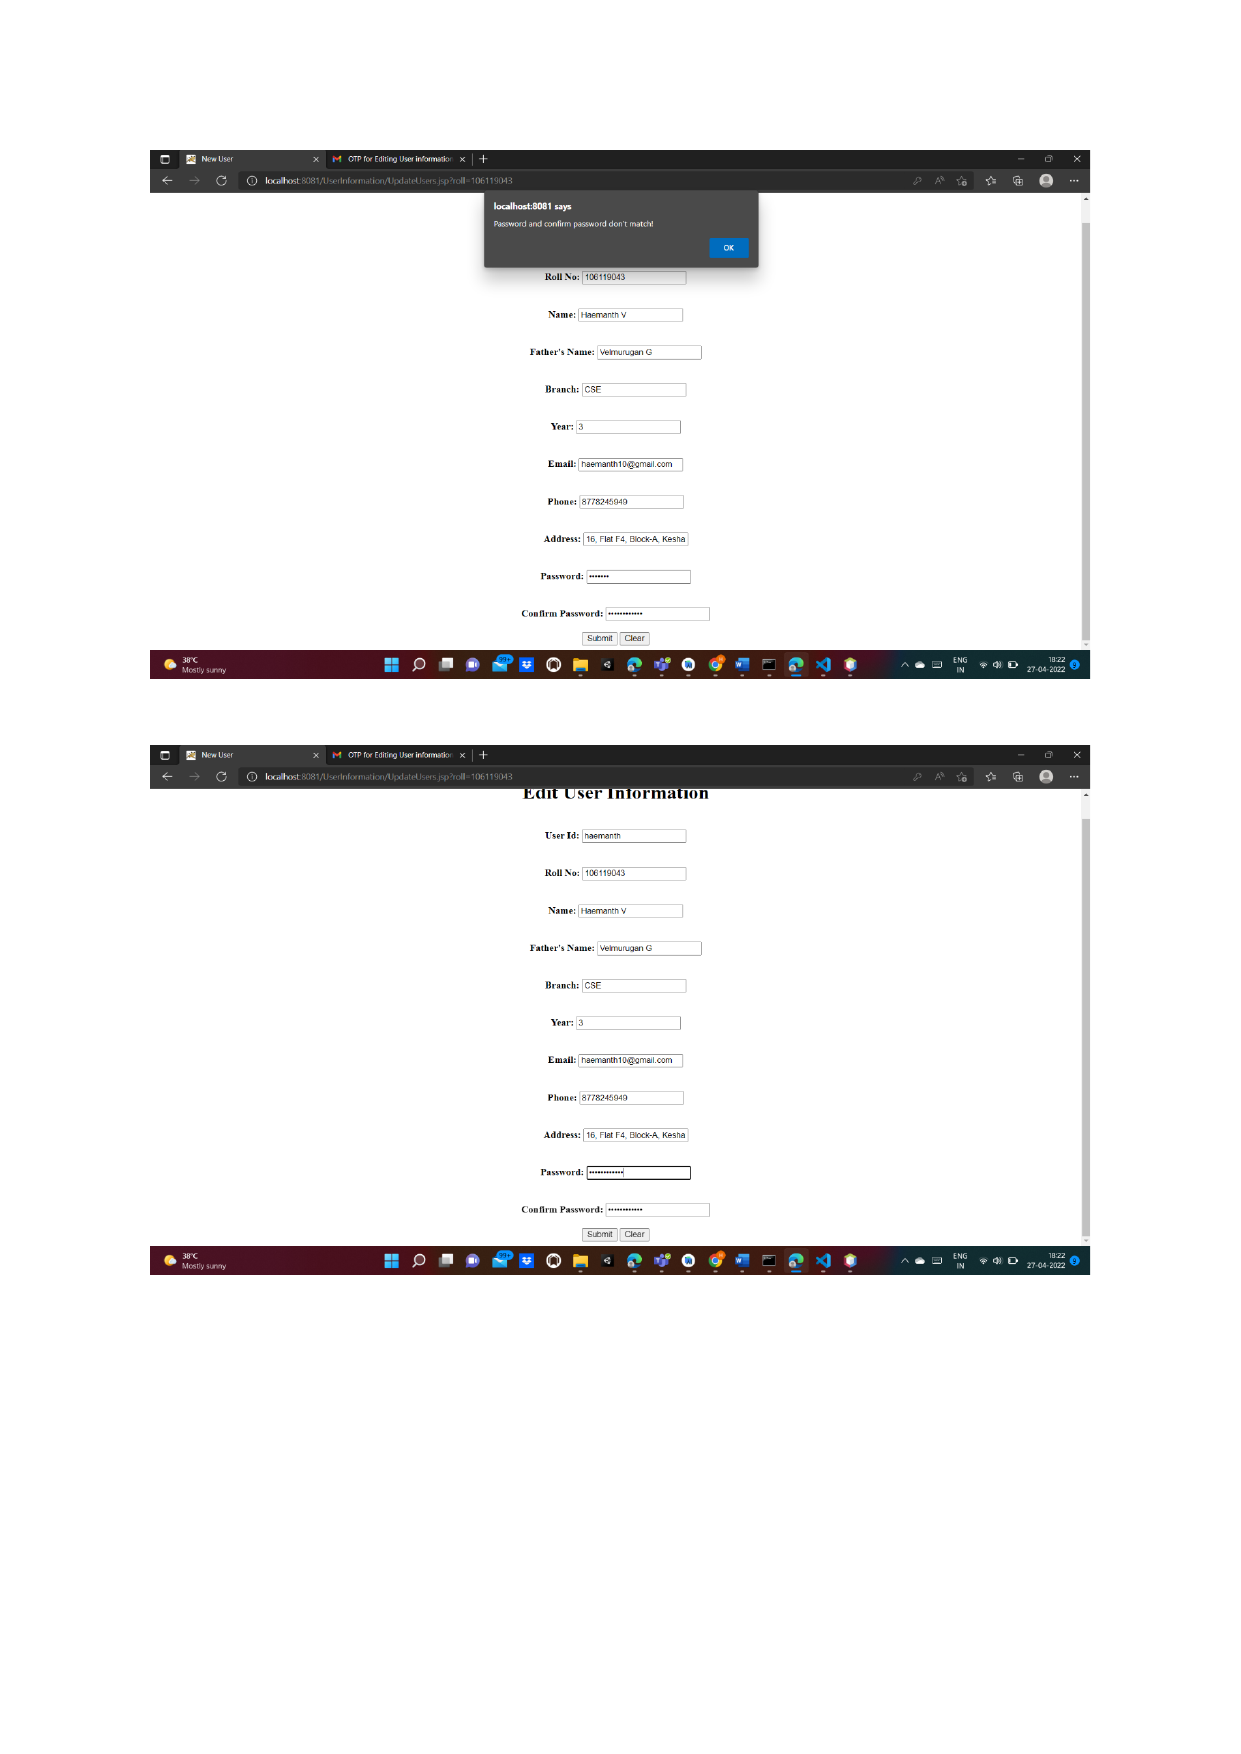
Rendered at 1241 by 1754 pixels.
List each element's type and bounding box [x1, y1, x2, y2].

picture [150, 745, 1091, 1275]
picture [150, 150, 1091, 679]
